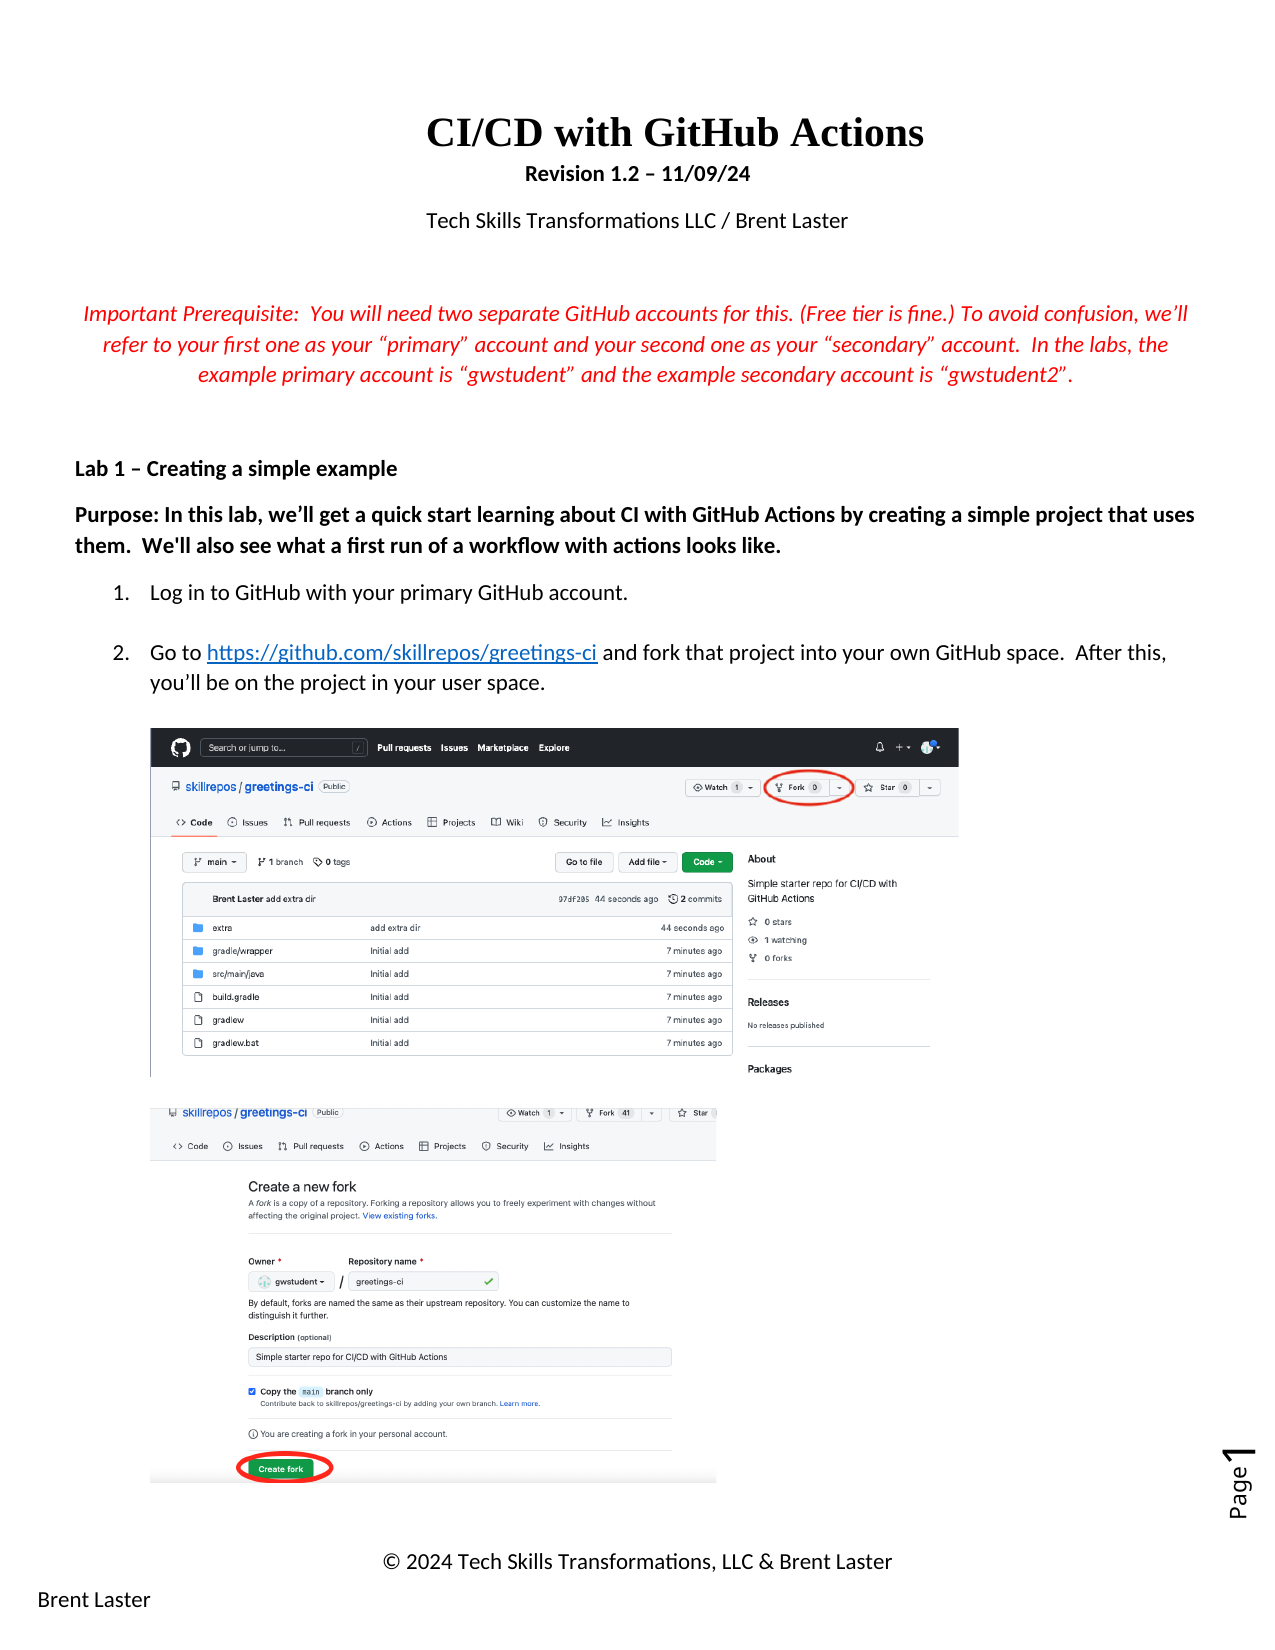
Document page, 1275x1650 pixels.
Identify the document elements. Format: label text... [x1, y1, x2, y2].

text Important Prerequisite: You will need two separate GitHub accounts for this. (Free tier is fine.) To avoid confusion, we’ll refer to your first one as your “primary” account and your second one as your “secondary” account. In the labs, the example primary account is “gwstudent” and the example secondary account is “gwstudent2”. [75, 299, 1200, 388]
text Revision 1.2 – 11/09/24 [75, 159, 1200, 187]
text Purpose: In this lab, we’ll get a quick start learning about CI with GitHub Actions by creating a simple project that uses them. We'll also see what a first run of a workflow with actions looks like. [75, 501, 1200, 559]
list Go to https://github.com/skillrepos/greetings-ci and fork that project into your own GitHub space. After this, you’ll be on the project in your user space. [112, 638, 1200, 696]
picture [150, 728, 959, 1077]
picture [150, 1108, 717, 1483]
text Lab 1 – Creating a simple example [75, 454, 1200, 482]
subtitle CI/CD with GitHub Actions [150, 107, 1200, 155]
text Tech Skills Transformations LLC / Brent Laster [75, 206, 1200, 234]
list Log in to GitHub with your primary GitHub account. [112, 578, 1200, 606]
